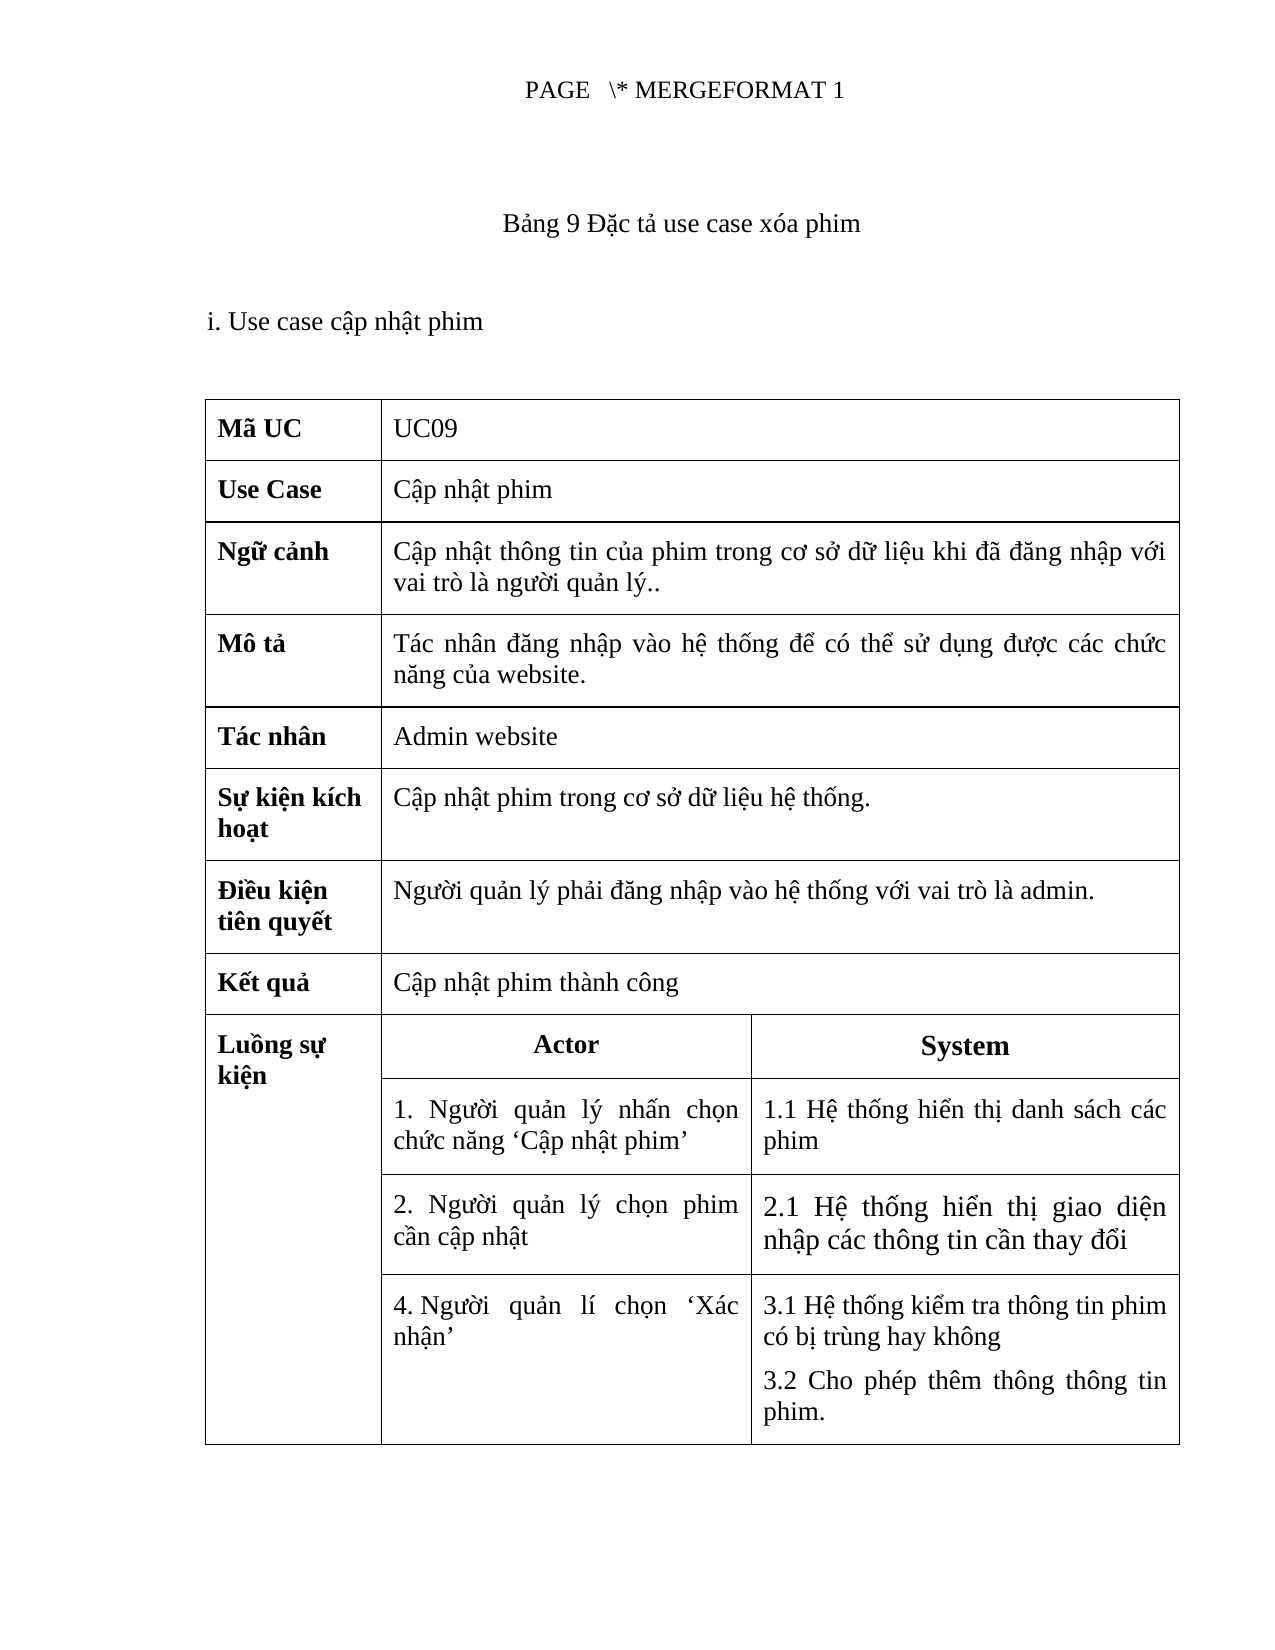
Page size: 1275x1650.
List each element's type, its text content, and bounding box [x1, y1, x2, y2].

table_cell 2. Người quản lý chọn phim cần cập nhật [382, 1175, 751, 1274]
table_cell 3.1 Hệ thống kiểm tra thông tin phim có bị trùng hay không 3.2 Cho phép thêm thông thông tin phim. [752, 1275, 1179, 1444]
list Use case cập nhật phim [207, 305, 1157, 337]
table_cell 1.1 Hệ thống hiển thị danh sách các phim [752, 1079, 1179, 1173]
table_cell 2.1 Hệ thống hiển thị giao diện nhập các thông tin cần thay đổi [752, 1175, 1179, 1274]
table_header Mã UC [206, 400, 381, 460]
table_cell Người quản lý phải đăng nhập vào hệ thống với vai trò là admin. [382, 861, 1179, 953]
table_cell Điều kiện tiên quyết [206, 861, 381, 953]
table_cell Ngữ cảnh [206, 523, 381, 614]
table_header UC09 [382, 400, 1179, 460]
table_cell Người quản lí chọn ‘Xác nhận’ [382, 1275, 751, 1444]
table_cell Sự kiện kích hoạt [206, 769, 381, 860]
table_cell Use Case [206, 461, 381, 521]
table_cell System [752, 1015, 1179, 1078]
table_cell Kết quả [206, 954, 381, 1014]
table_cell Cập nhật thông tin của phim trong cơ sở dữ liệu khi đã đăng nhập với vai trò là người quản lý.. [382, 523, 1179, 614]
table_cell 1. Người quản lý nhấn chọn chức năng ‘Cập nhật phim’ [382, 1079, 751, 1173]
table_cell Tác nhân đăng nhập vào hệ thống để có thể sử dụng được các chức năng của website. [382, 615, 1179, 706]
table_cell Admin website [382, 708, 1179, 768]
table_cell Cập nhật phim trong cơ sở dữ liệu hệ thống. [382, 769, 1179, 860]
table_cell Mô tả [206, 615, 381, 706]
table_cell Luồng sự kiện [206, 1015, 381, 1444]
table_cell Cập nhật phim thành công [382, 954, 1179, 1014]
table_cell Cập nhật phim [382, 461, 1179, 521]
table_cell Actor [382, 1015, 751, 1078]
text Bảng 9 Đặc tả use case xóa phim [207, 207, 1157, 238]
table_cell Tác nhân [206, 708, 381, 768]
